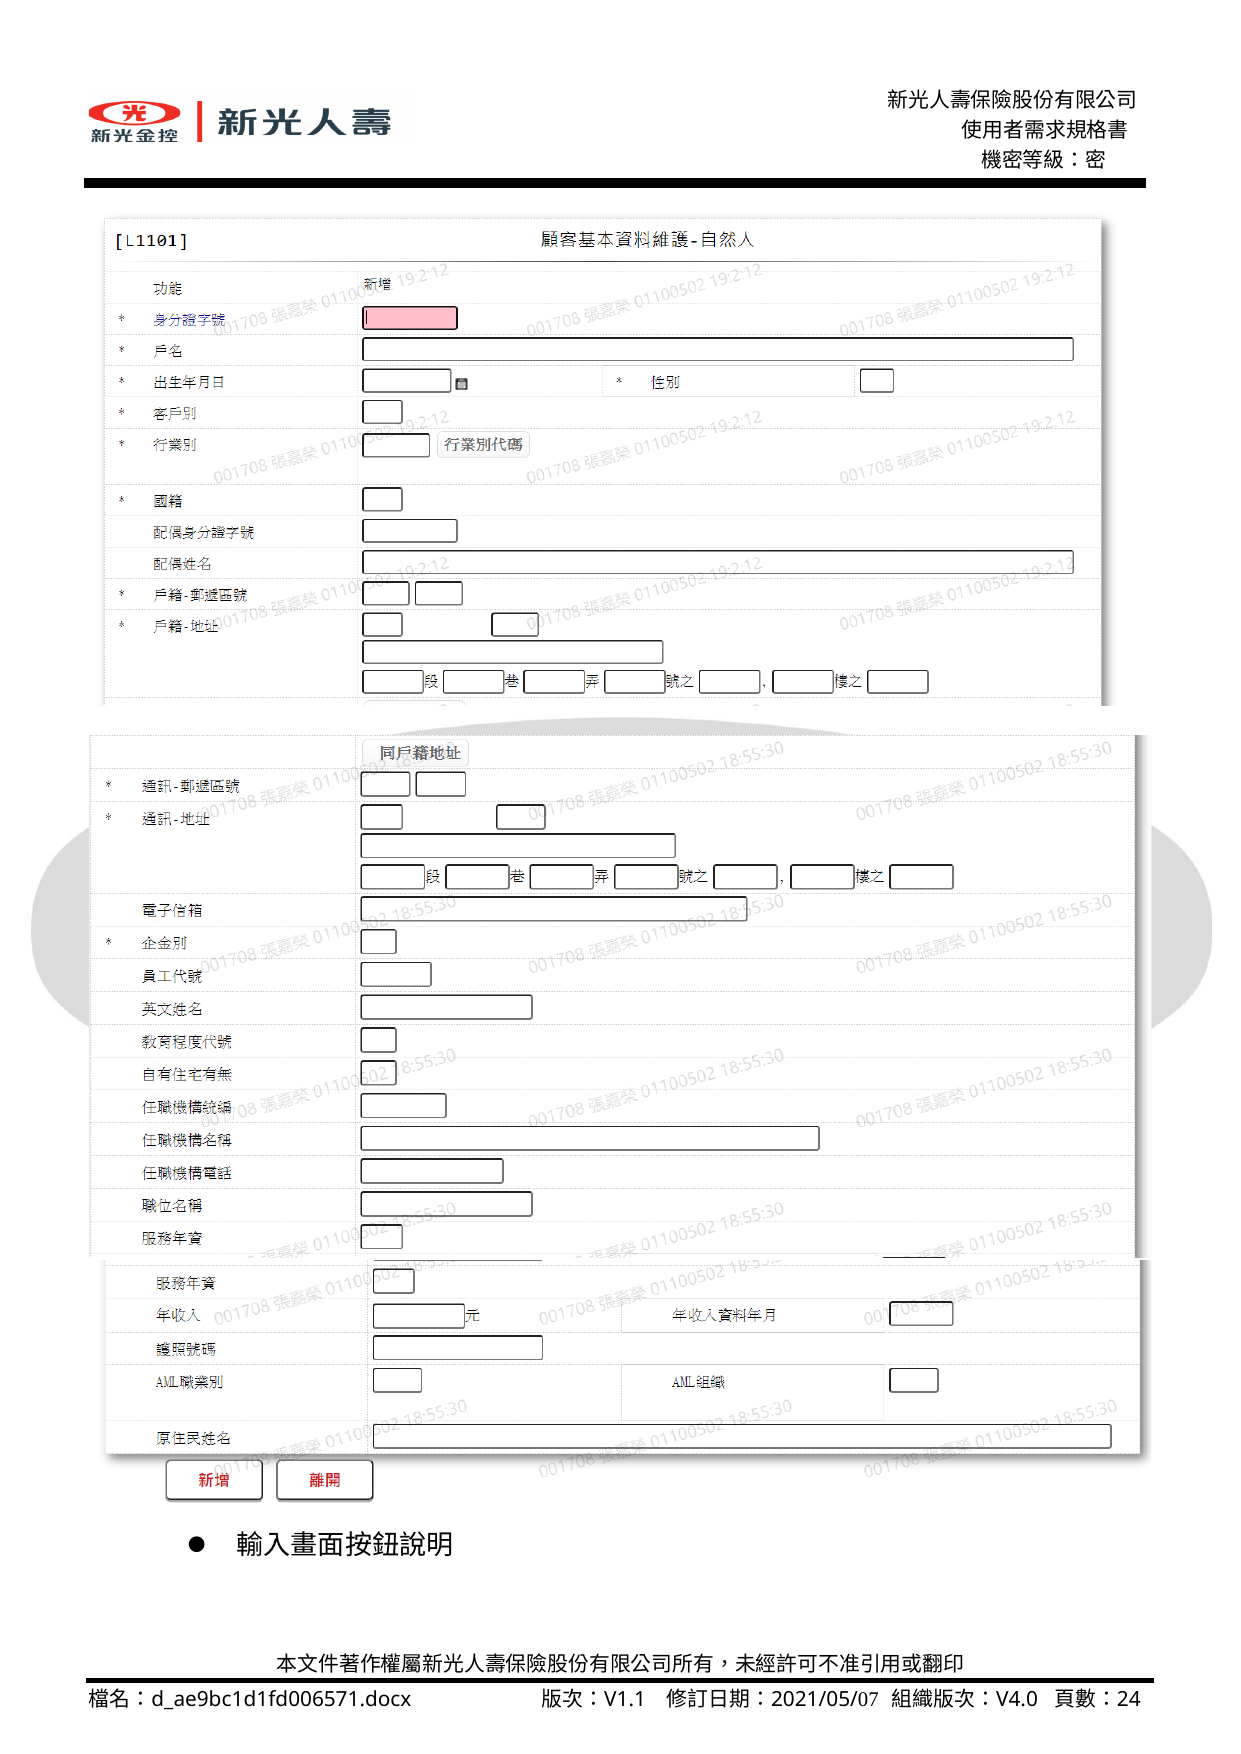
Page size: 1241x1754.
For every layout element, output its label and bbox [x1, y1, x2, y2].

picture [88, 1260, 1152, 1507]
picture [88, 210, 1152, 706]
picture [88, 86, 414, 142]
picture [25, 709, 1215, 1258]
